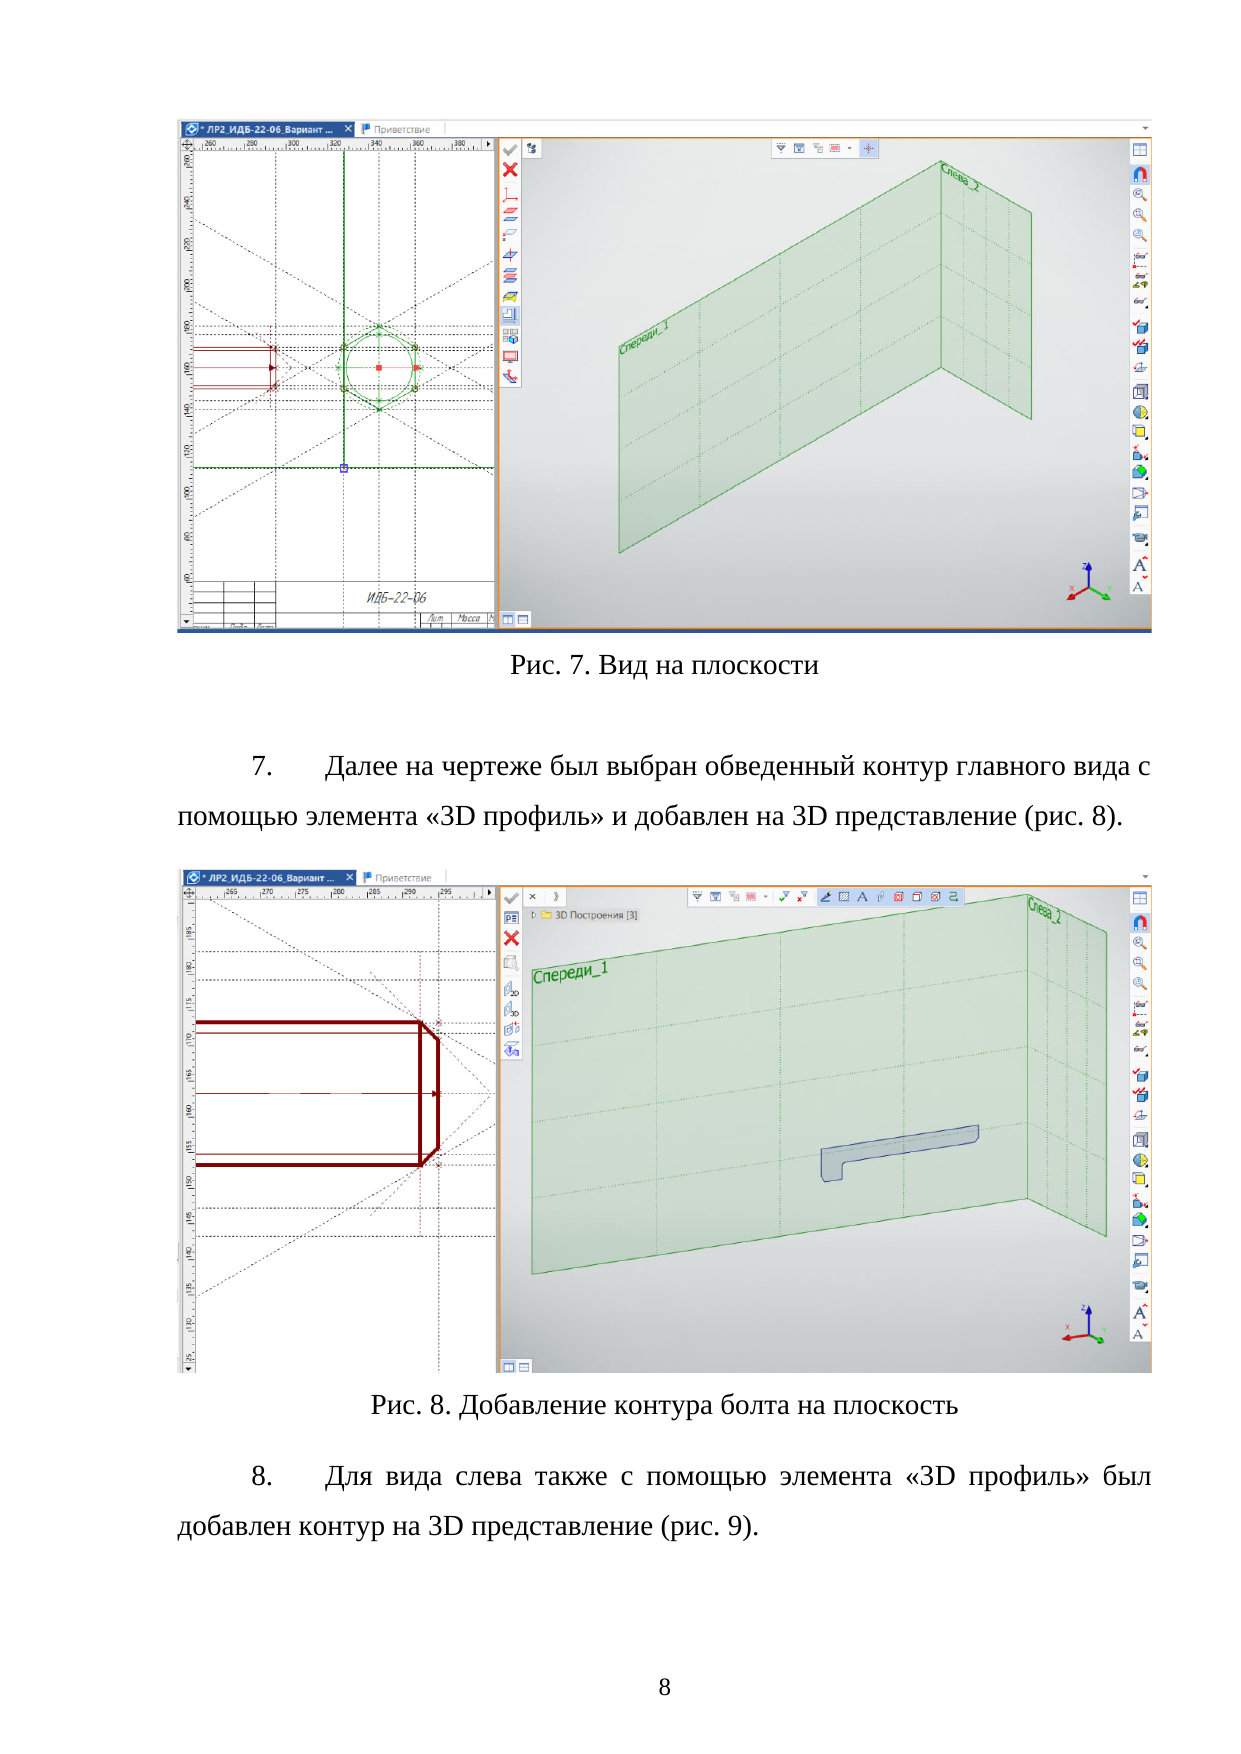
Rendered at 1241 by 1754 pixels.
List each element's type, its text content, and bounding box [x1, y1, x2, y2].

picture [177, 118, 1152, 633]
list Для вида слева также с помощью элемента «3D профиль» был добавлен контур на 3D представление (рис. 9). [177, 1458, 1152, 1542]
picture [177, 869, 1152, 1373]
text Рис. 7. Вид на плоскости [177, 647, 1152, 681]
list Далее на чертеже был выбран обведенный контур главного вида с помощью элемента «3D профиль» и добавлен на 3D представление (рис. 8). [177, 748, 1152, 832]
text Рис. 8. Добавление контура болта на плоскость [177, 1387, 1152, 1420]
